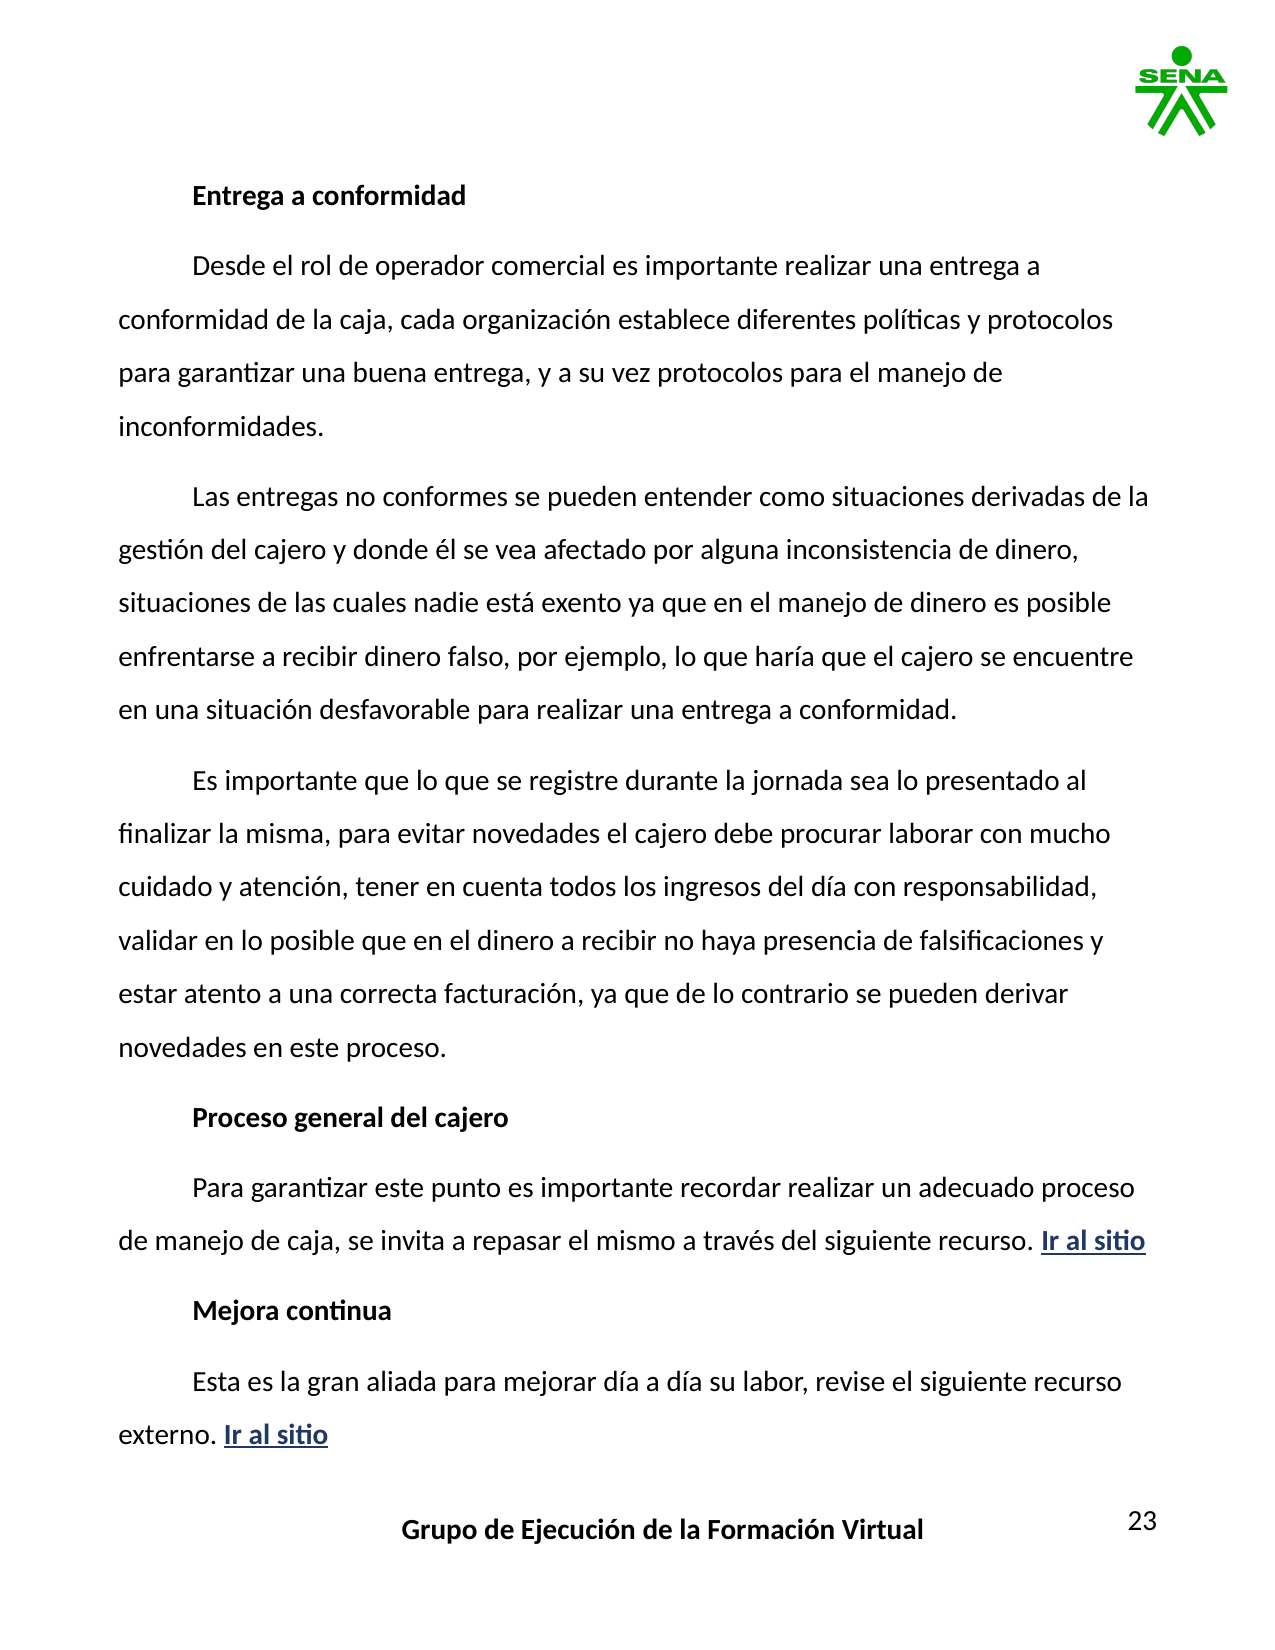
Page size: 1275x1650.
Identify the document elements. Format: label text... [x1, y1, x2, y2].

text Las entregas no conformes se pueden entender como situaciones derivadas de la gestión del cajero y donde él se vea afectado por alguna inconsistencia de dinero, situaciones de las cuales nadie está exento ya que en el manejo de dinero es posible enfrentarse a recibir dinero falso, por ejemplo, lo que haría que el cajero se encuentre en una situación desfavorable para realizar una entrega a conformidad. [118, 478, 1157, 727]
text Proceso general del cajero [118, 1099, 1157, 1134]
text Entrega a conformidad [118, 177, 1157, 213]
text Mejora continua [118, 1292, 1157, 1328]
text Esta es la gran aliada para mejorar día a día su labor, revise el siguiente recurso externo. Ir al sitio [118, 1363, 1157, 1452]
picture [1135, 46, 1228, 136]
text Es importante que lo que se registre durante la jornada sea lo presentado al finalizar la misma, para evitar novedades el cajero debe procurar laborar con mucho cuidado y atención, tener en cuenta todos los ingresos del día con responsabilidad, validar en lo posible que en el dinero a recibir no haya presencia de falsificaciones y estar atento a una correcta facturación, ya que de lo contrario se pueden derivar novedades en este proceso. [118, 762, 1157, 1064]
text Para garantizar este punto es importante recordar realizar un adecuado proceso de manejo de caja, se invita a repasar el mismo a través del siguiente recurso. Ir al sitio [118, 1169, 1157, 1258]
text Desde el rol de operador comercial es importante realizar una entrega a conformidad de la caja, cada organización establece diferentes políticas y protocolos para garantizar una buena entrega, y a su vez protocolos para el manejo de inconformidades. [118, 247, 1157, 443]
